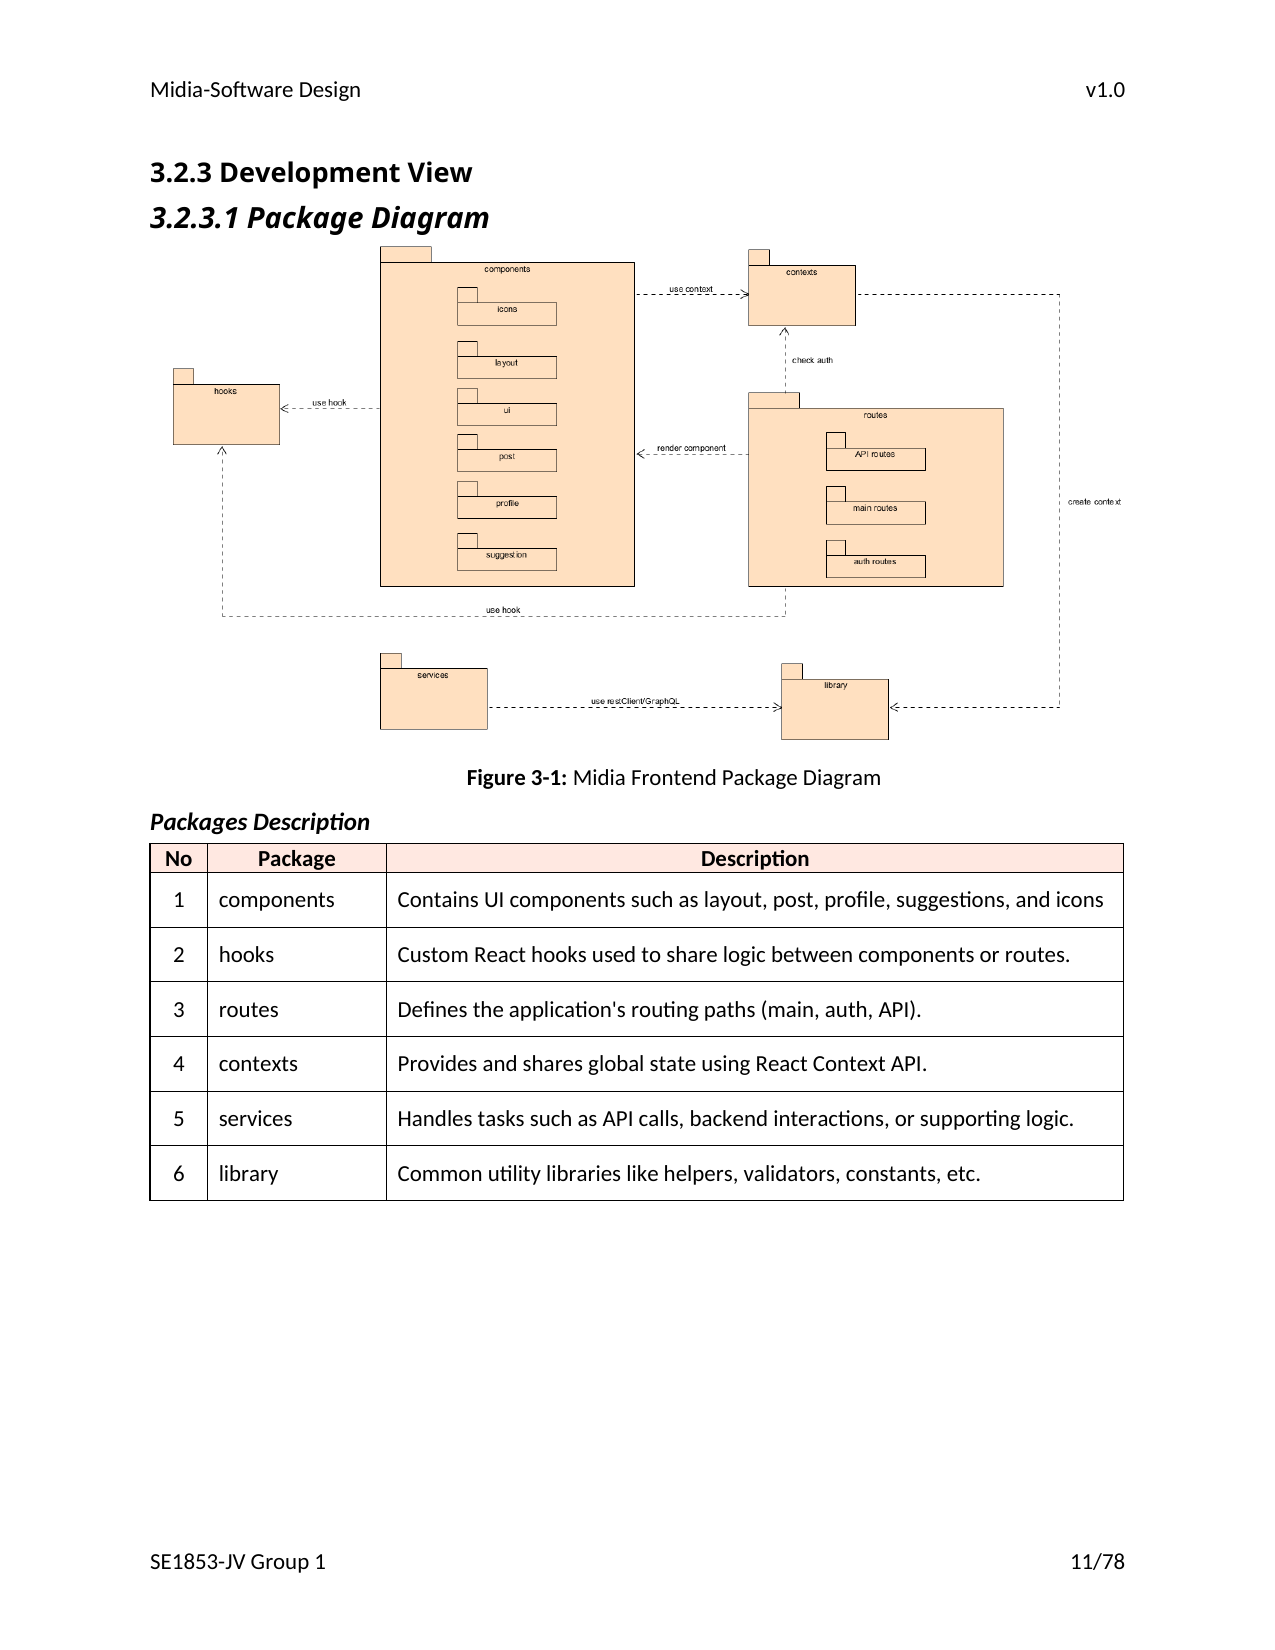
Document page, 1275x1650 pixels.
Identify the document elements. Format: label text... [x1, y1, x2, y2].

table_cell 1 [151, 873, 207, 927]
table_cell 2 [151, 928, 207, 981]
text Packages Description [150, 806, 1198, 837]
table_cell components [208, 873, 386, 927]
table_cell 3 [151, 982, 207, 1036]
table_cell hooks [208, 928, 386, 981]
subtitle 3.2.3 Development View [150, 153, 1198, 190]
table_cell Common utility libraries like helpers, validators, constants, etc. [387, 1146, 1123, 1200]
table_cell Contains UI components such as layout, post, profile, suggestions, and icons [387, 873, 1123, 927]
table_cell 6 [151, 1146, 207, 1200]
table_cell Handles tasks such as API calls, backend interactions, or supporting logic. [387, 1092, 1123, 1145]
table_cell Defines the application's routing paths (main, auth, API). [387, 982, 1123, 1036]
table_cell services [208, 1092, 386, 1145]
subtitle 3.2.3.1 Package Diagram [150, 197, 1198, 237]
table_cell 5 [151, 1092, 207, 1145]
table_cell 4 [151, 1037, 207, 1091]
table_cell Provides and shares global state using React Context API. [387, 1037, 1123, 1091]
table_header Description [387, 844, 1123, 872]
picture [150, 240, 1125, 749]
table_header No [151, 844, 207, 872]
table_header Package [208, 844, 386, 872]
table_cell routes [208, 982, 386, 1036]
table_cell library [208, 1146, 386, 1200]
text Figure 3-1: Midia Frontend Package Diagram [150, 763, 1198, 791]
table_cell Custom React hooks used to share logic between components or routes. [387, 928, 1123, 981]
table_cell contexts [208, 1037, 386, 1091]
